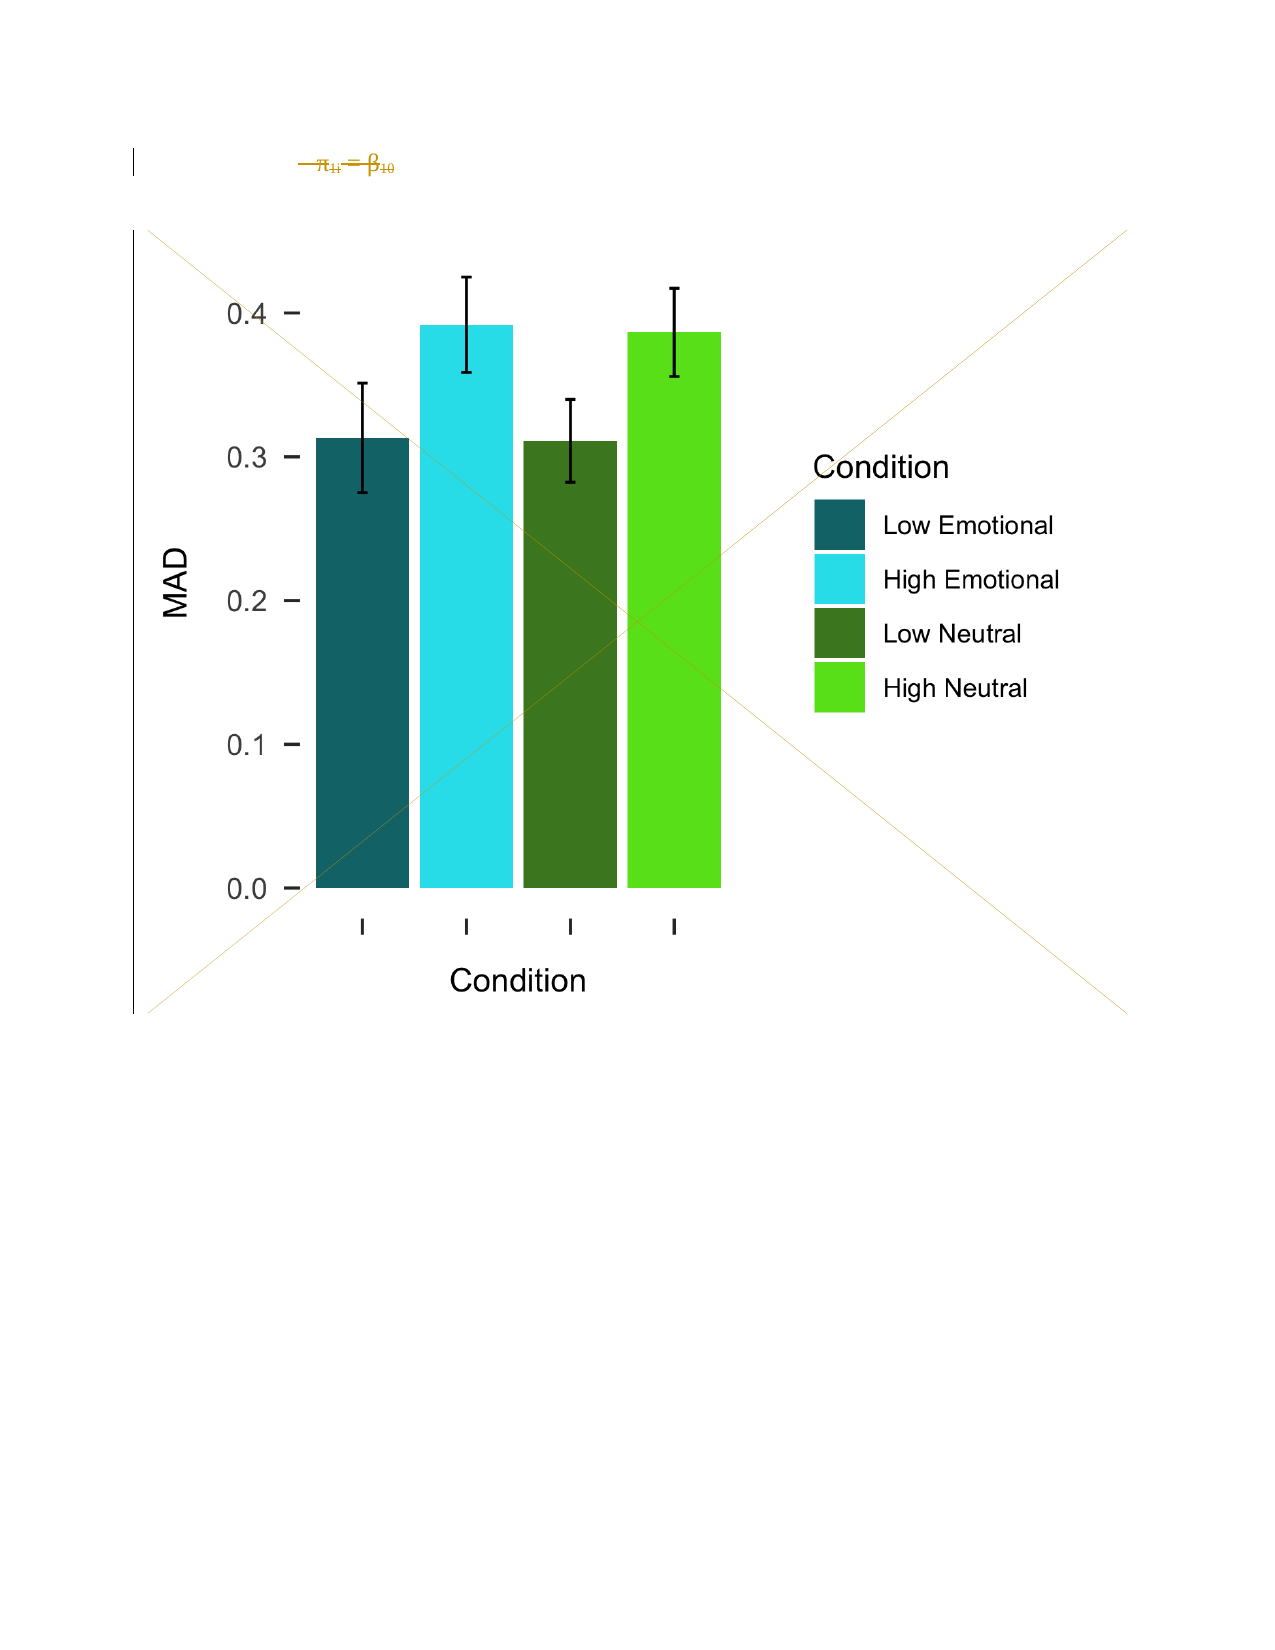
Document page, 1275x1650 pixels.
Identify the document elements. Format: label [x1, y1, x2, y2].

picture [147, 231, 636, 1013]
picture [149, 623, 1126, 1014]
picture [149, 230, 1125, 621]
picture [639, 231, 1127, 1012]
